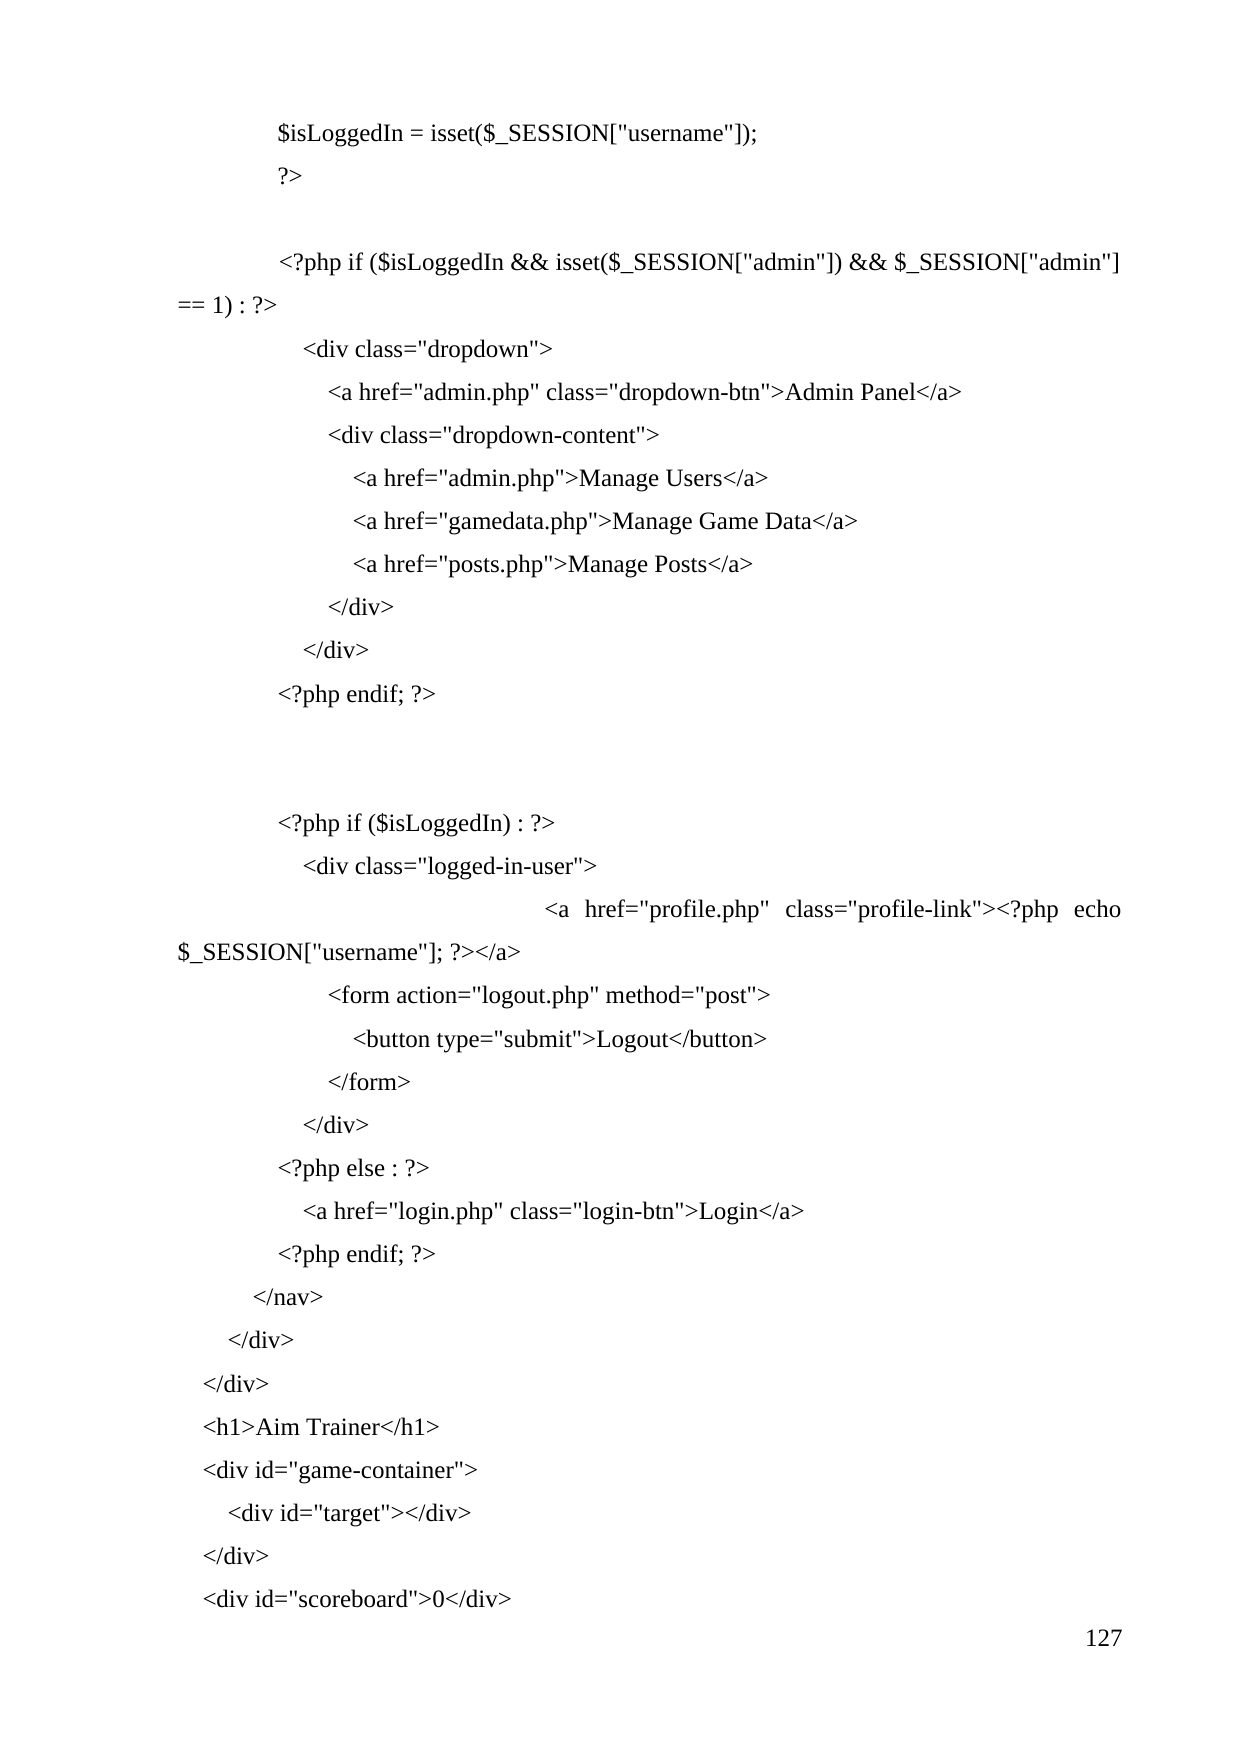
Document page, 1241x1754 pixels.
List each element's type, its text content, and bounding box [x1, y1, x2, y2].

text <?php if ($isLoggedIn && isset($_SESSION["admin"]) && $_SESSION["admin"] == 1) : ?> [177, 247, 1122, 319]
text <a href="admin.php">Manage Users</a> [177, 463, 1122, 492]
text </div> [177, 592, 1122, 621]
text <a href="login.php" class="login-btn">Login</a> [177, 1196, 1122, 1225]
text <div id="scoreboard">0</div> [177, 1584, 1122, 1613]
text <div class="dropdown-content"> [177, 420, 1122, 449]
text <div id="game-container"> [177, 1455, 1122, 1484]
text </div> [177, 636, 1122, 664]
text <div class="logged-in-user"> [177, 851, 1122, 880]
text <a href="gamedata.php">Manage Game Data</a> [177, 506, 1122, 535]
text <form action="logout.php" method="post"> [177, 981, 1122, 1009]
text <div class="dropdown"> [177, 334, 1122, 362]
text </form> [177, 1067, 1122, 1096]
text <div id="target"></div> [177, 1498, 1122, 1527]
text <a href="profile.php" class="profile-link"><?php echo $_SESSION["username"]; ?></a> [177, 894, 1122, 966]
text <?php else : ?> [177, 1153, 1122, 1182]
text </div> [177, 1110, 1122, 1139]
text <h1>Aim Trainer</h1> [177, 1412, 1122, 1441]
text <?php if ($isLoggedIn) : ?> [177, 808, 1122, 837]
text <?php endif; ?> [177, 1239, 1122, 1268]
text <a href="admin.php" class="dropdown-btn">Admin Panel</a> [177, 377, 1122, 406]
text <button type="submit">Logout</button> [177, 1024, 1122, 1052]
text </div> [177, 1541, 1122, 1570]
text </div> [177, 1326, 1122, 1354]
text $isLoggedIn = isset($_SESSION["username"]); [177, 118, 1122, 147]
text <?php endif; ?> [177, 679, 1122, 707]
text </div> [177, 1369, 1122, 1397]
text ?> [177, 161, 1122, 190]
text <a href="posts.php">Manage Posts</a> [177, 549, 1122, 578]
text </nav> [177, 1282, 1122, 1311]
